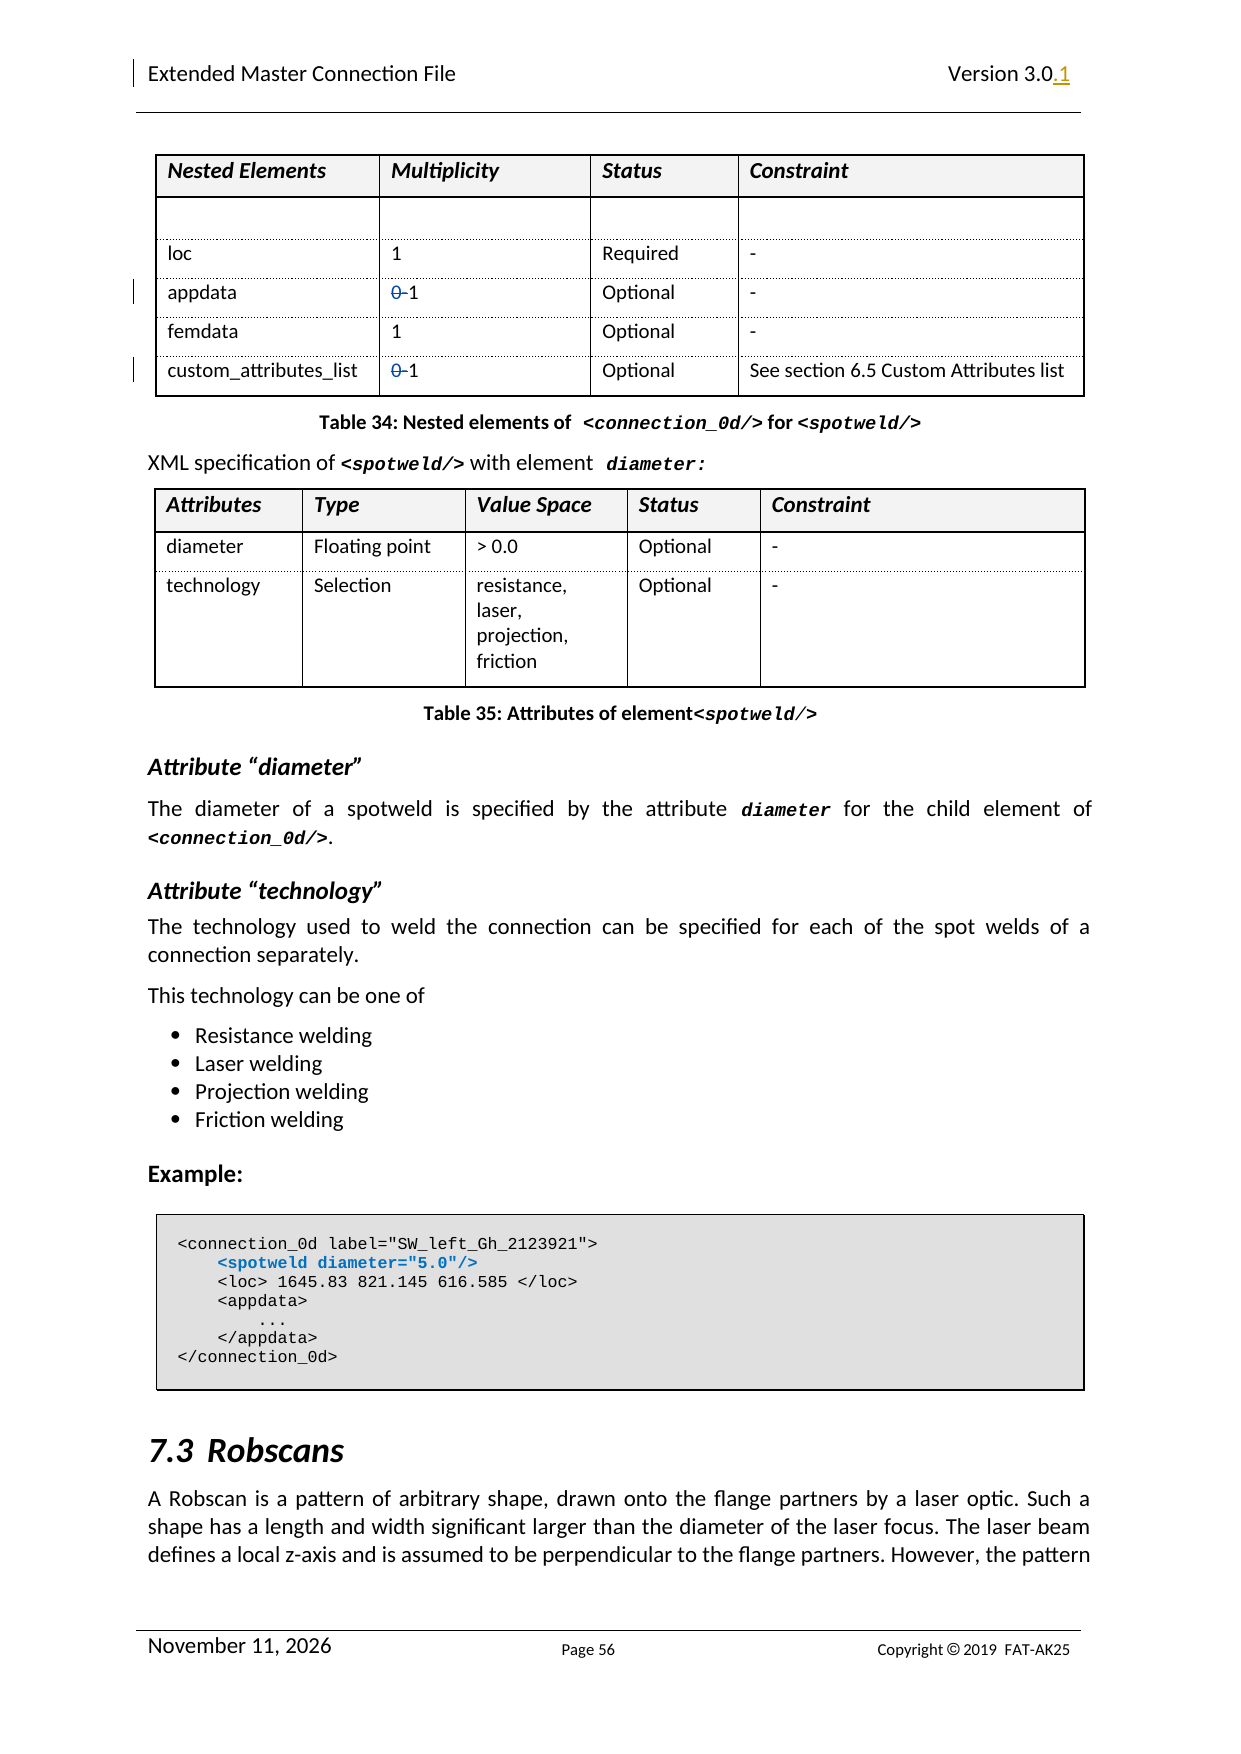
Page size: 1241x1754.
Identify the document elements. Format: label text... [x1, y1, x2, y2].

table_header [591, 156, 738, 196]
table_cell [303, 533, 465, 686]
text The diameter of a spotweld is specified by the attribute diameter for the child element of <connection_0d/>. [148, 794, 1092, 850]
list Laser welding [171, 1049, 1092, 1077]
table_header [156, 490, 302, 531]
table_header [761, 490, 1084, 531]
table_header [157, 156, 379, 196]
text <spotweld diameter="5.0"/> [157, 1252, 1083, 1270]
text </connection_0d> [157, 1346, 1083, 1365]
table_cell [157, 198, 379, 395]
text This technology can be one of [148, 981, 1092, 1009]
text Example: [148, 1158, 1092, 1189]
list Resistance welding [171, 1021, 1092, 1049]
list Projection welding [171, 1077, 1092, 1105]
text <appdata> [157, 1289, 1083, 1308]
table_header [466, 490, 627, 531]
subtitle Robscans [148, 1428, 1092, 1472]
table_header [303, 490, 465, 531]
list Friction welding [171, 1105, 1092, 1133]
text <loc> 1645.83 821.145 616.585 </loc> [157, 1270, 1083, 1289]
text </appdata> [157, 1327, 1083, 1346]
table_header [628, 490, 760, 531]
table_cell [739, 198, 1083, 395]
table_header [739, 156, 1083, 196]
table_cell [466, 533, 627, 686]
text ... [157, 1308, 1083, 1327]
subtitle Attribute “technology” [148, 875, 1092, 906]
text Table 34: Nested elements of <connection_0d/> for <spotweld/> [148, 409, 1092, 435]
text Table 35: Attributes of element<spotweld/> [148, 701, 1092, 726]
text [148, 1484, 1092, 1568]
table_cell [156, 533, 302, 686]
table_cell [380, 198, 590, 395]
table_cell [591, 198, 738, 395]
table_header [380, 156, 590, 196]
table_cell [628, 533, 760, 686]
text <connection_0d label="SW_left_Gh_2123921"> [157, 1233, 1083, 1252]
text The technology used to weld the connection can be specified for each of the spot welds of a connection separately. [148, 912, 1092, 968]
subtitle Attribute “diameter” [148, 751, 1092, 782]
text XML specification of <spotweld/> with element diameter: [148, 448, 1092, 476]
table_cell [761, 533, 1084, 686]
